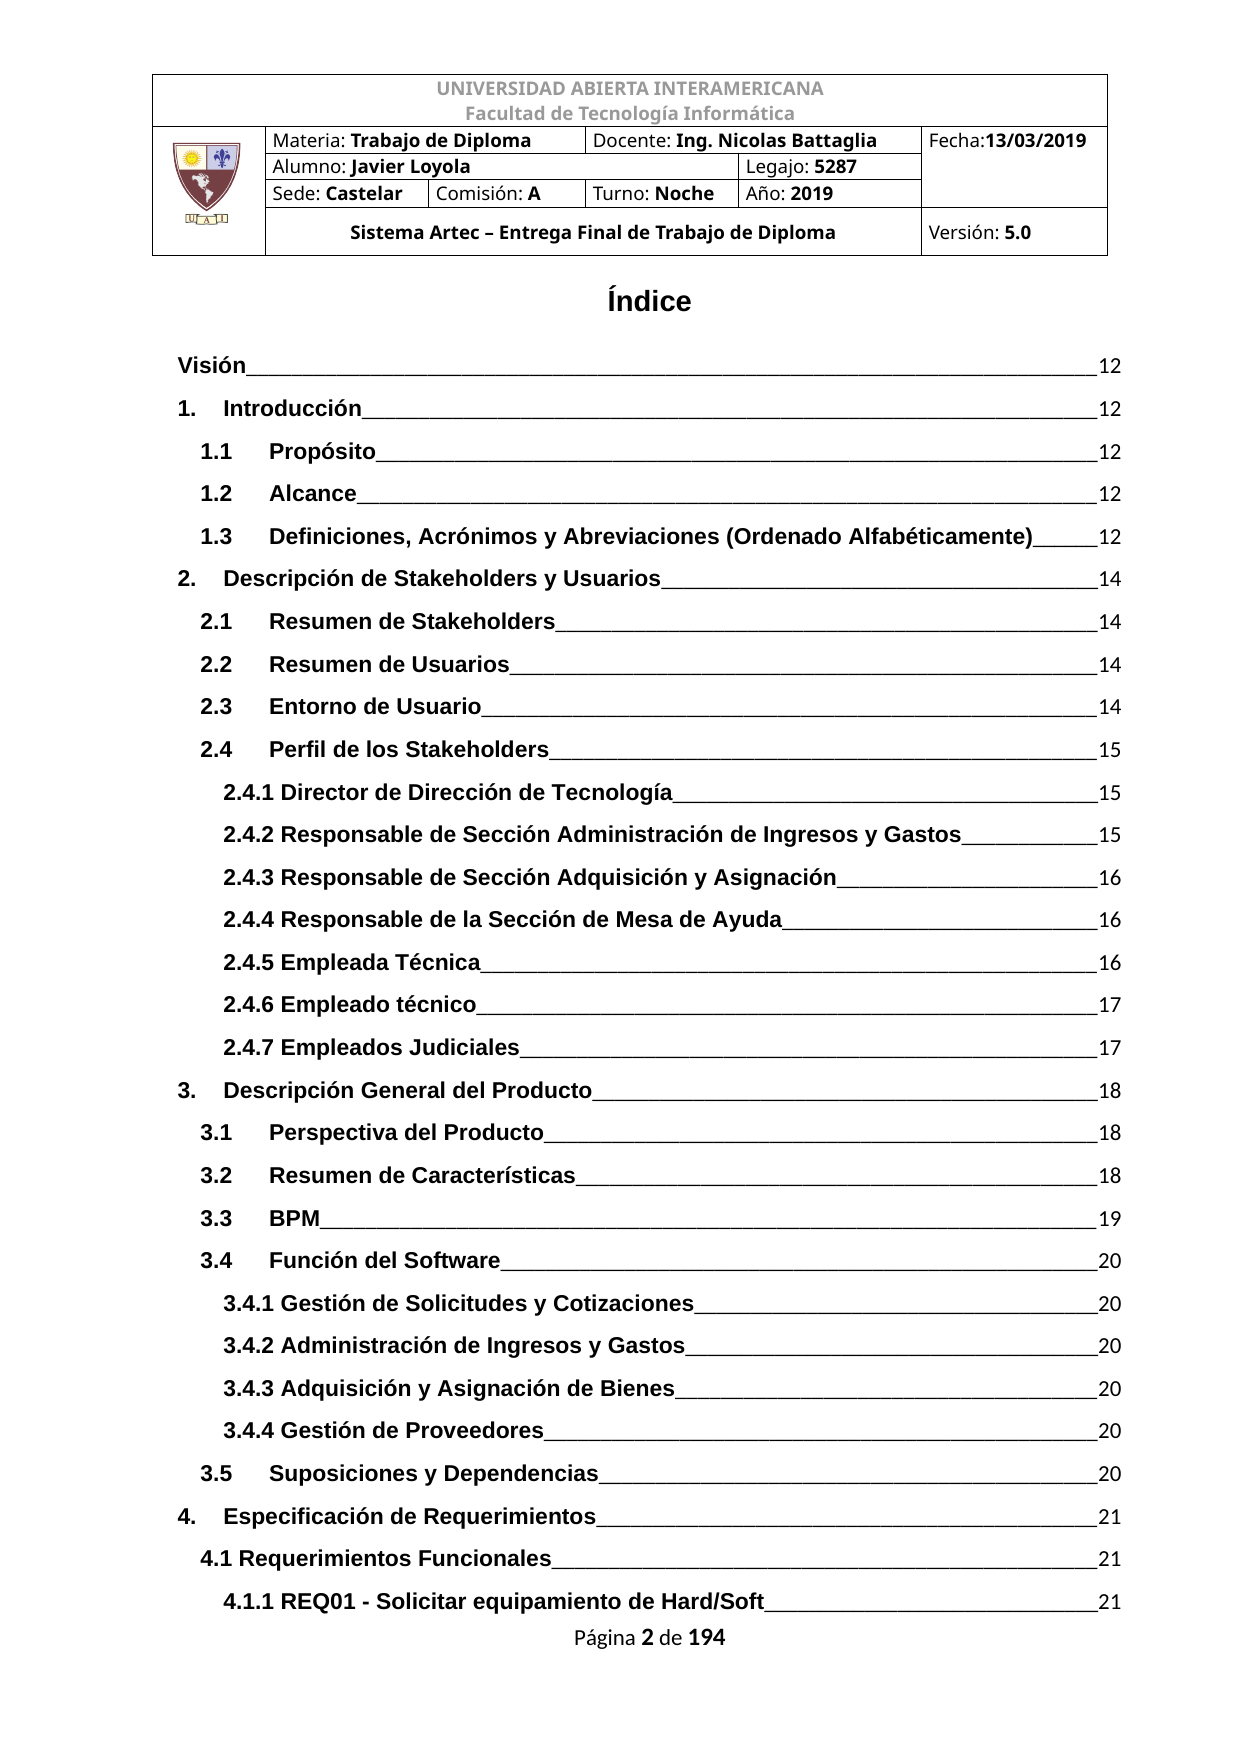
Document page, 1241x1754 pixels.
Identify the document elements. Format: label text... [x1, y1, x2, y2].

text 2.4 Perfil de los Stakeholders 15 [200, 735, 1122, 763]
text 2.4.2 Responsable de Sección Administración de Ingresos y Gastos 15 [223, 820, 1122, 848]
text 2.4.3 Responsable de Sección Adquisición y Asignación 16 [223, 863, 1122, 891]
text 2.4.4 Responsable de la Sección de Mesa de Ayuda 16 [223, 905, 1122, 933]
text 3.4.2 Administración de Ingresos y Gastos 20 [223, 1331, 1122, 1359]
text 2. Descripción de Stakeholders y Usuarios 14 [177, 564, 1122, 593]
text 2.3 Entorno de Usuario 14 [200, 692, 1122, 720]
text 3.1 Perspectiva del Producto 18 [200, 1118, 1122, 1146]
text 3.4.4 Gestión de Proveedores 20 [223, 1417, 1122, 1445]
text 1. Introducción 12 [177, 394, 1122, 422]
picture [157, 136, 257, 228]
text Visión 12 [177, 352, 1122, 379]
text 1.2 Alcance 12 [200, 479, 1122, 507]
text Índice [177, 284, 1122, 318]
text 3.4.3 Adquisición y Asignación de Bienes 20 [223, 1374, 1122, 1402]
text 3. Descripción General del Producto 18 [177, 1076, 1122, 1104]
text 2.4.1 Director de Dirección de Tecnología 15 [223, 778, 1122, 806]
text 2.1 Resumen de Stakeholders 14 [200, 607, 1122, 635]
text 2.2 Resumen de Usuarios 14 [200, 650, 1122, 678]
text 1.3 Definiciones, Acrónimos y Abreviaciones (Ordenado Alfabéticamente) 12 [200, 522, 1122, 550]
text 4.1 Requerimientos Funcionales 21 [200, 1544, 1122, 1572]
text 3.2 Resumen de Características 18 [200, 1161, 1122, 1189]
text 3.5 Suposiciones y Dependencias 20 [200, 1459, 1122, 1487]
text 2.4.5 Empleada Técnica 16 [223, 948, 1122, 976]
text 4.1.1 REQ01 - Solicitar equipamiento de Hard/Soft 21 [223, 1587, 1122, 1615]
text 2.4.6 Empleado técnico 17 [223, 991, 1122, 1019]
text 2.4.7 Empleados Judiciales 17 [223, 1033, 1122, 1061]
text 3.4 Función del Software 20 [200, 1246, 1122, 1274]
text 4. Especificación de Requerimientos 21 [177, 1502, 1122, 1530]
text 1.1 Propósito 12 [200, 437, 1122, 465]
text 3.4.1 Gestión de Solicitudes y Cotizaciones 20 [223, 1289, 1122, 1317]
text 3.3 BPM 19 [200, 1204, 1122, 1232]
